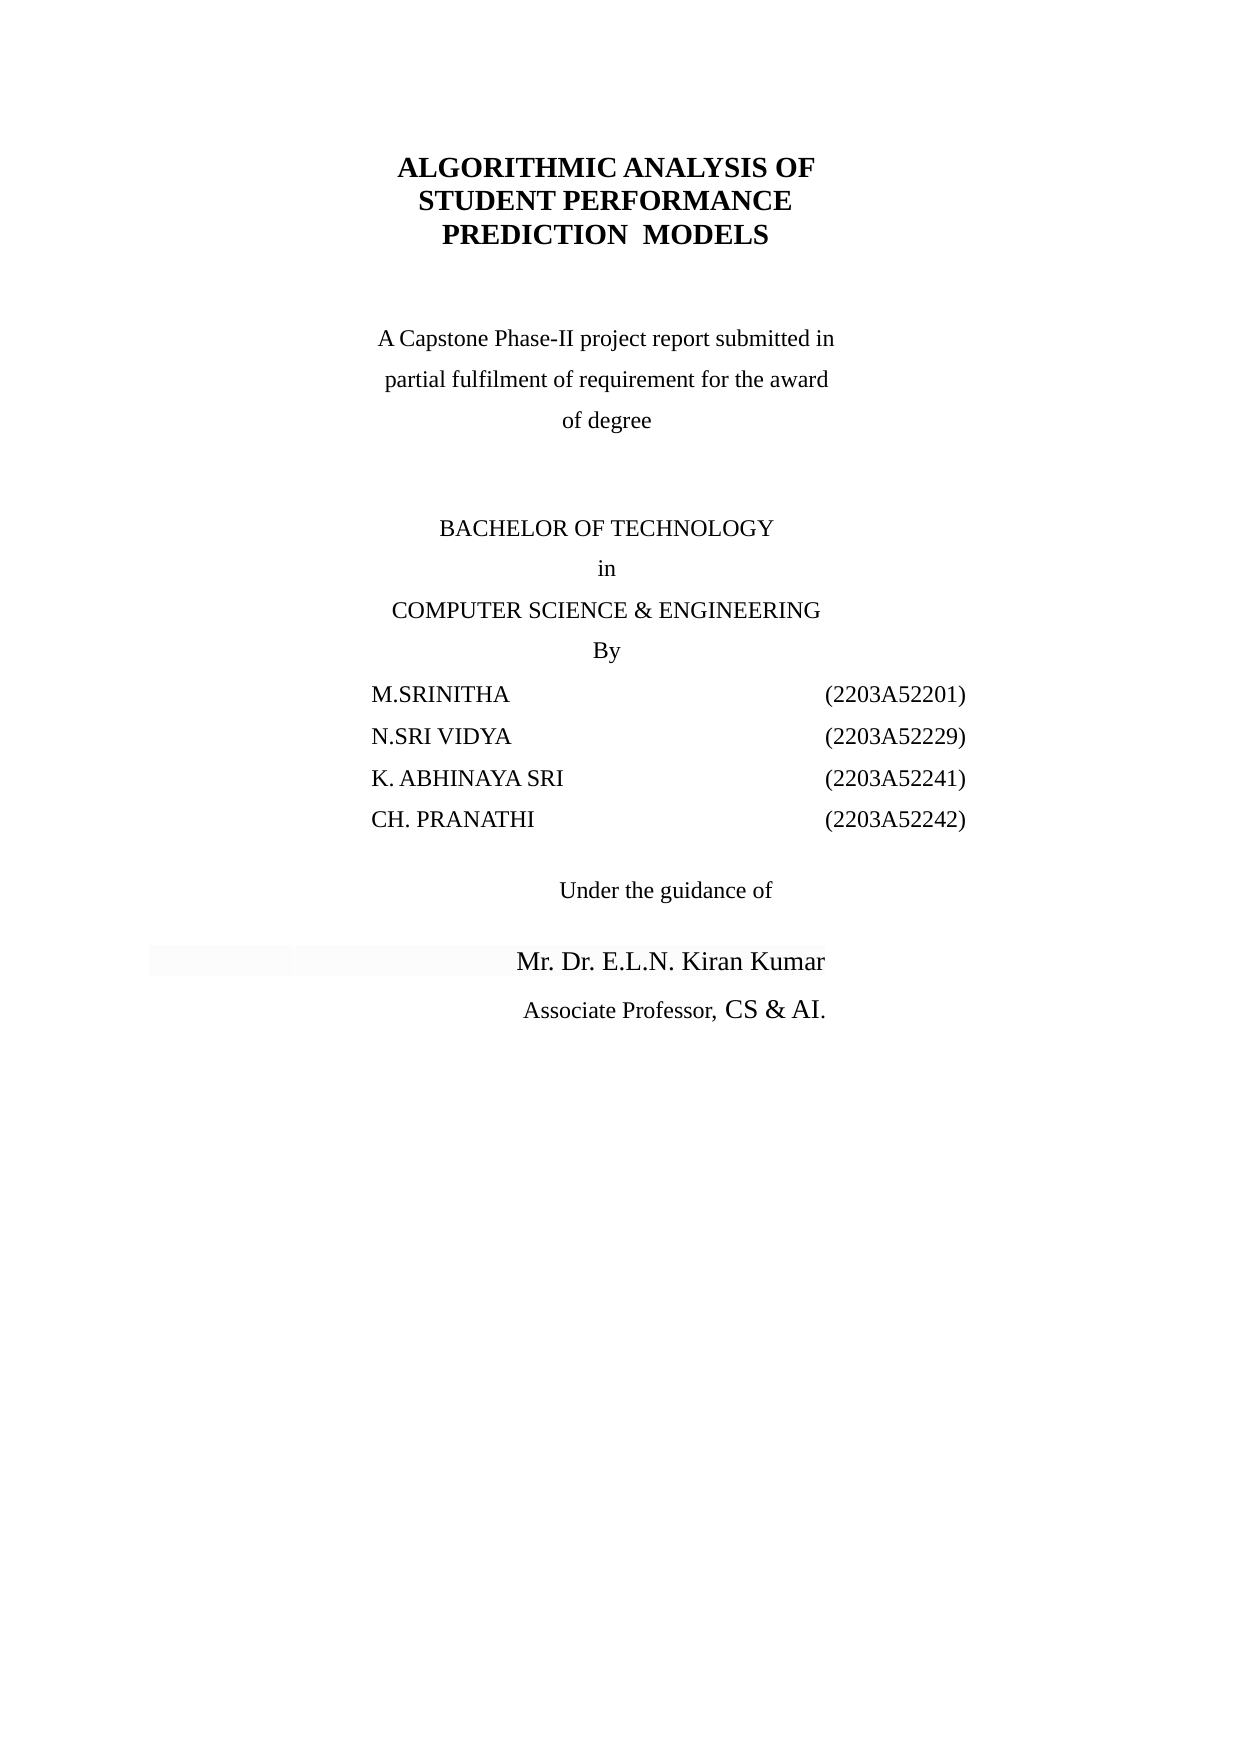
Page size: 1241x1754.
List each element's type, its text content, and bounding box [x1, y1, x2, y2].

text ALGORITHMIC ANALYSIS OF STUDENT PERFORMANCE PREDICTION MODELS [371, 150, 840, 251]
text N.SRI VIDYA (2203A52229) [355, 722, 1090, 750]
text By [371, 636, 842, 664]
text in [371, 554, 842, 582]
text Associate Professor, CS & AI. [371, 993, 842, 1024]
text CH. PRANATHI (2203A52242) [339, 805, 1090, 833]
text BACHELOR OF TECHNOLOGY [150, 514, 1063, 541]
text Mr. Dr. E.L.N. Kiran Kumar [148, 944, 1090, 976]
text M.SRINITHA (2203A52201) [363, 681, 1090, 708]
text COMPUTER SCIENCE & ENGINEERING [150, 596, 1062, 623]
text A Capstone Phase-II project report submitted in partial fulfilment of requirement for the award of degree [371, 324, 841, 434]
text K. ABHINAYA SRI (2203A52241) [347, 764, 1090, 791]
text Under the guidance of [371, 876, 842, 904]
